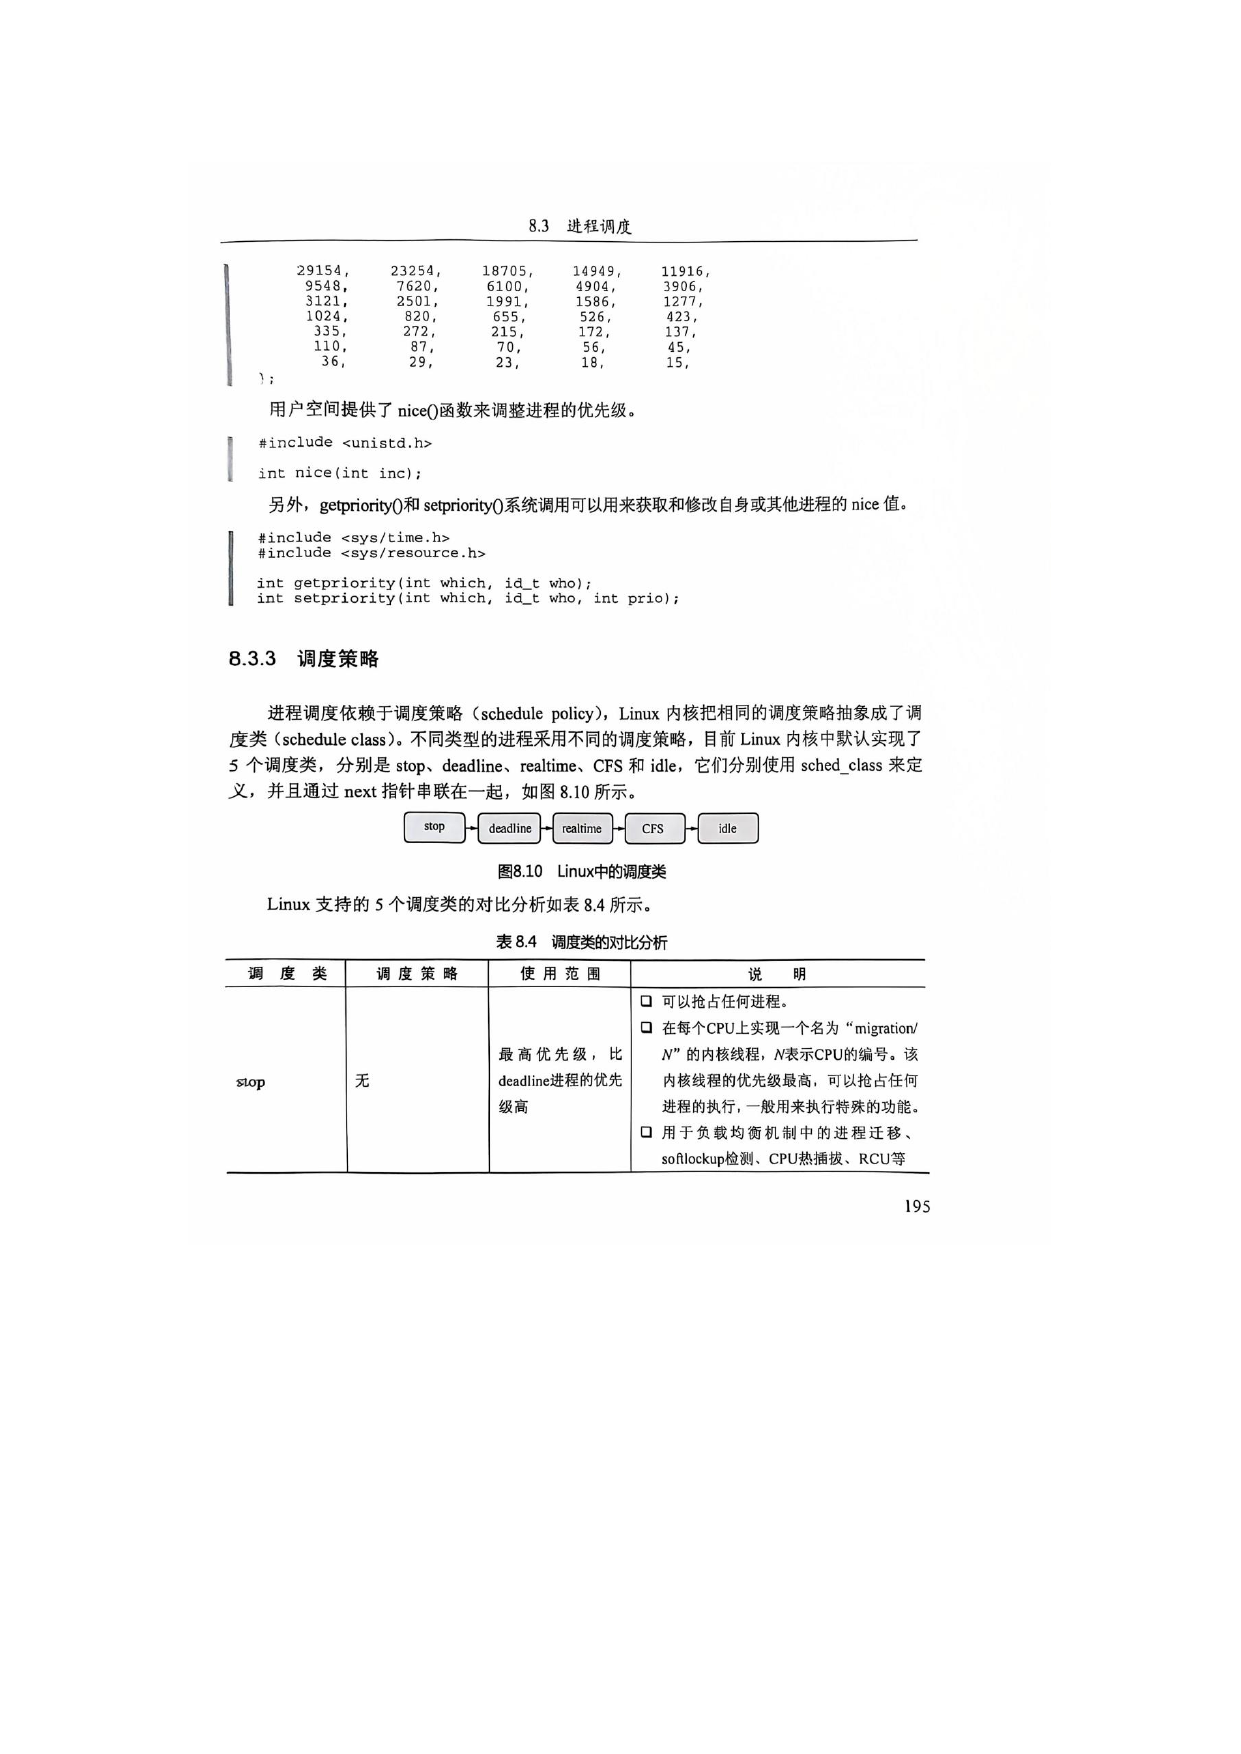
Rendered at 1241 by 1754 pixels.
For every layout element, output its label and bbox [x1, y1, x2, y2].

picture [187, 162, 1051, 1245]
